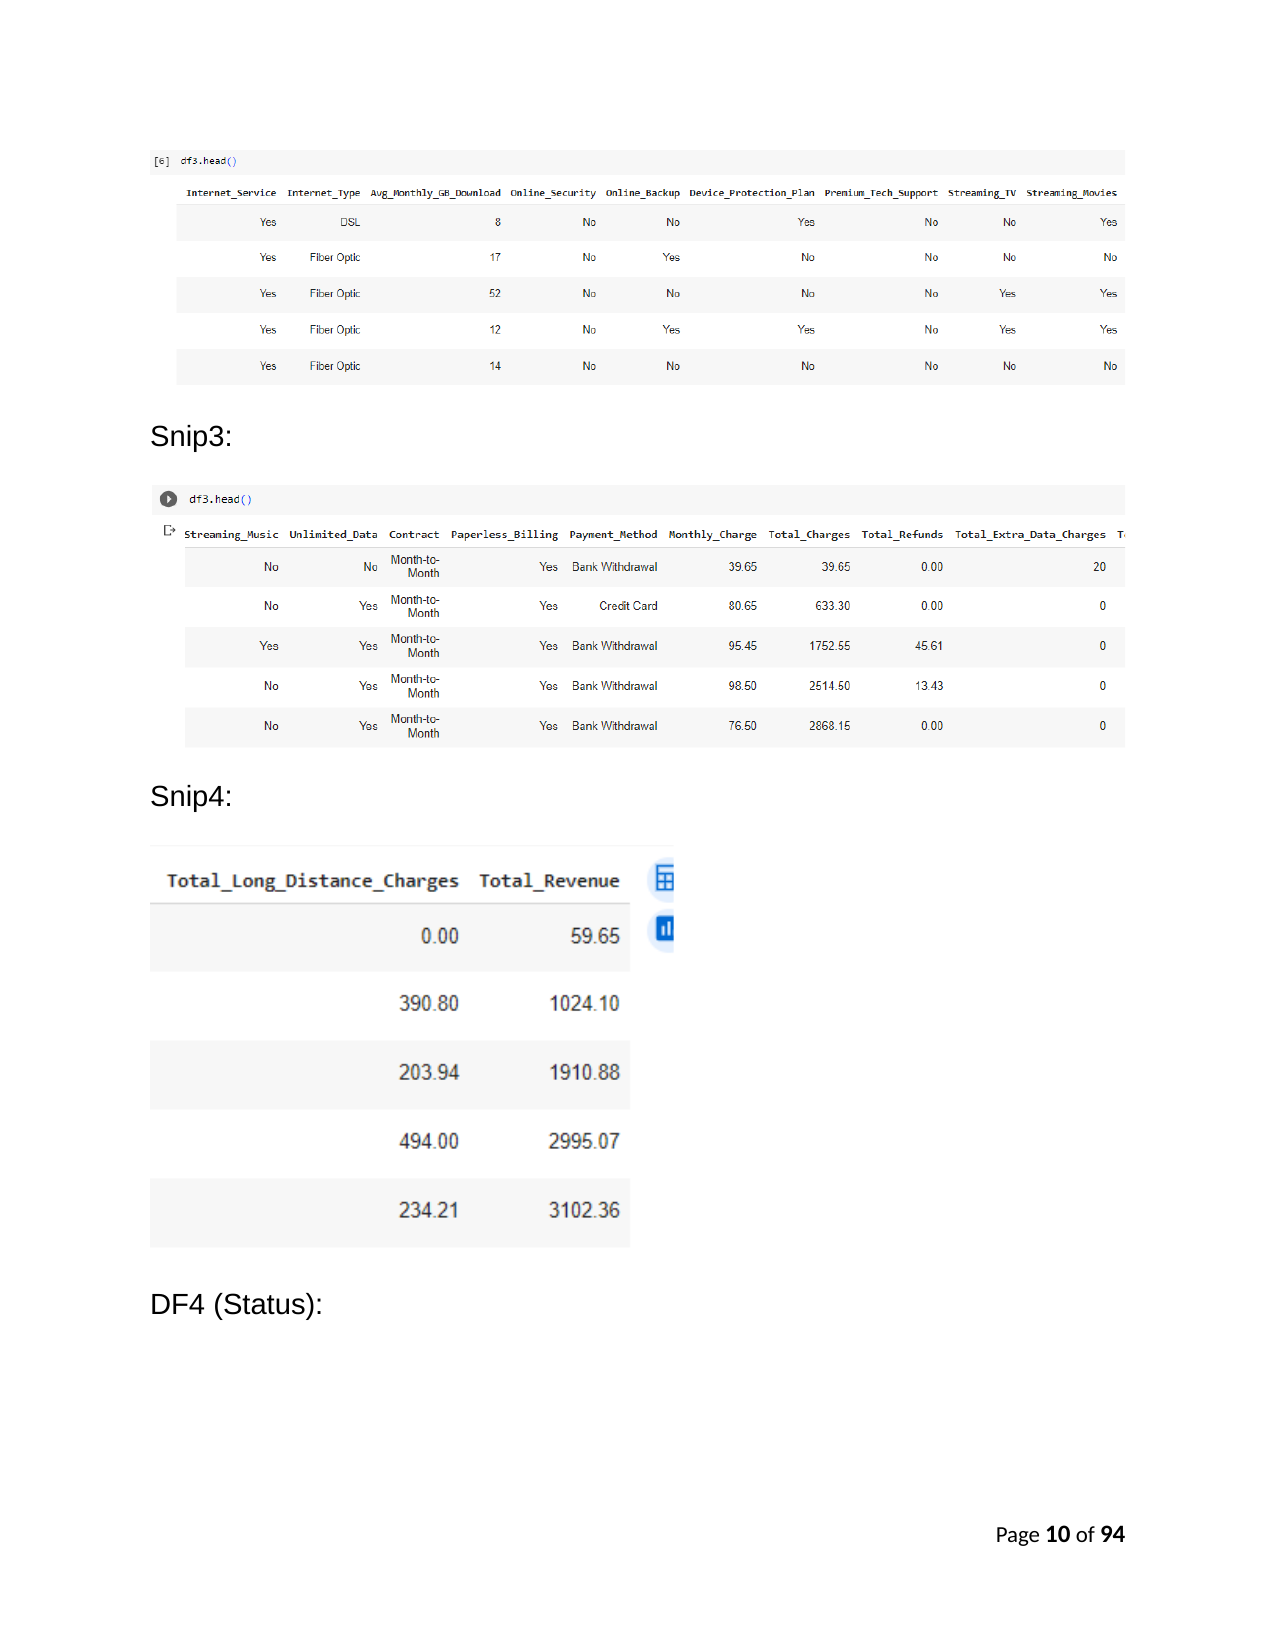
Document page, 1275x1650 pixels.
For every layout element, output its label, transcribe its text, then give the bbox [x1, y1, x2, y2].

picture [150, 485, 1125, 748]
text DF4 (Status): [150, 1287, 1125, 1321]
text Snip4: [150, 778, 1125, 812]
picture [150, 150, 1125, 389]
picture [150, 845, 674, 1257]
text Snip3: [150, 419, 1125, 452]
